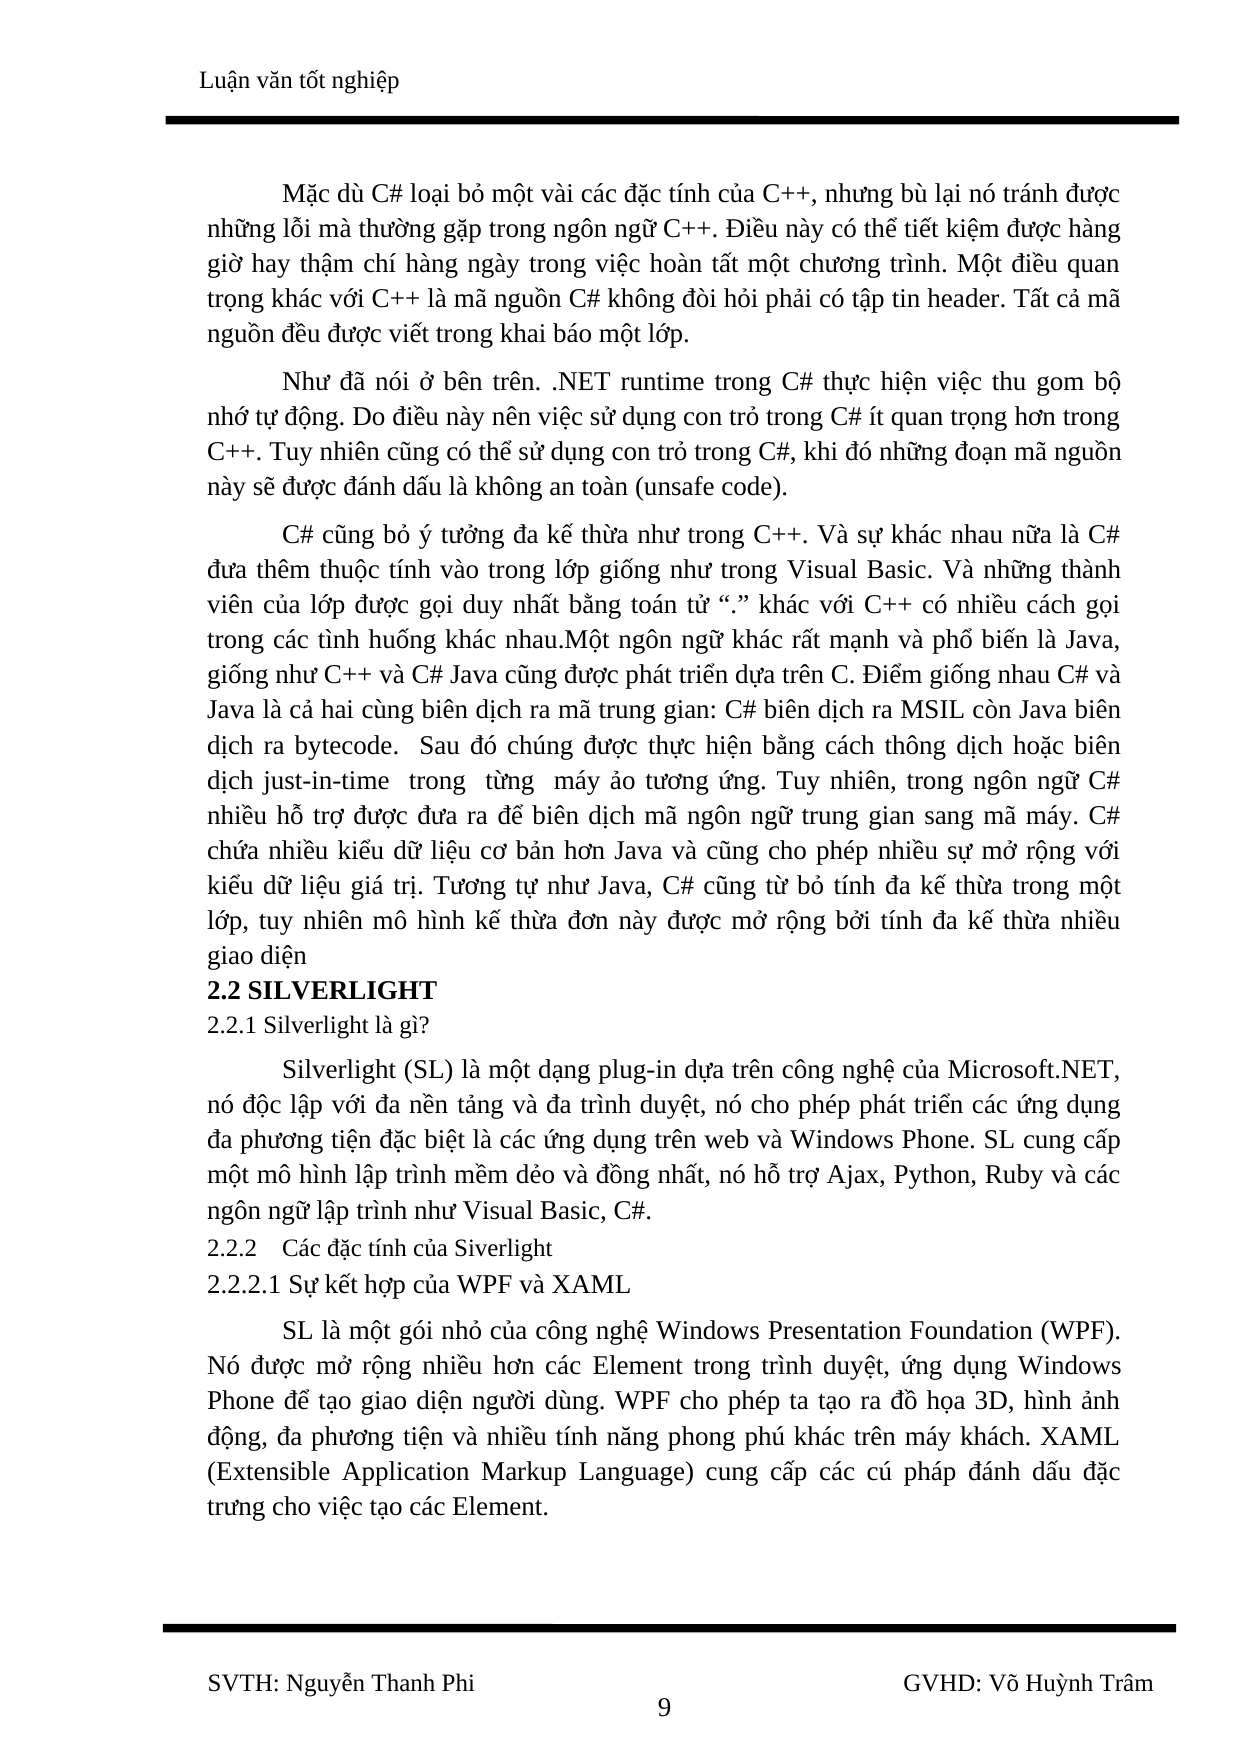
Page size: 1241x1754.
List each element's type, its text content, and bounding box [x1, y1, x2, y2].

text SL là một gói nhỏ của công nghệ Windows Presentation Foundation (WPF). Nó được mở rộng nhiều hơn các Element trong trình duyệt, ứng dụng Windows Phone để tạo giao diện người dùng. WPF cho phép ta tạo ra đồ họa 3D, hình ảnh động, đa phương tiện và nhiều tính năng phong phú khác trên máy khách. XAML (Extensible Application Markup Language) cung cấp các cú pháp đánh dấu đặc trưng cho việc tạo các Element. [207, 1314, 1122, 1521]
subtitle 2.2.2.1 Sự kết hợp của WPF và XAML [207, 1268, 1122, 1299]
subtitle Các đặc tính của Siverlight [207, 1233, 1122, 1262]
text Mặc dù C# loại bỏ một vài các đặc tính của C++, nhưng bù lại nó tránh được những lỗi mà thường gặp trong ngôn ngữ C++. Điều này có thể tiết kiệm được hàng giờ hay thậm chí hàng ngày trong việc hoàn tất một chương trình. Một điều quan trọng khác với C++ là mã nguồn C# không đòi hỏi phải có tập tin header. Tất cả mã nguồn đều được viết trong khai báo một lớp. [207, 177, 1122, 349]
text Như đã nói ở bên trên. .NET runtime trong C# thực hiện việc thu gom bộ nhớ tự động. Do điều này nên việc sử dụng con trỏ trong C# ít quan trọng hơn trong C++. Tuy nhiên cũng có thể sử dụng con trỏ trong C#, khi đó những đoạn mã nguồn này sẽ được đánh dấu là không an toàn (unsafe code). [207, 365, 1122, 502]
subtitle 2.2 SILVERLIGHT [207, 974, 1122, 1006]
text Silverlight (SL) là một dạng plug-in dựa trên công nghệ của Microsoft.NET, nó độc lập với đa nền tảng và đa trình duyệt, nó cho phép phát triển các ứng dụng đa phương tiện đặc biệt là các ứng dụng trên web và Windows Phone. SL cung cấp một mô hình lập trình mềm dẻo và đồng nhất, nó hỗ trợ Ajax, Python, Ruby và các ngôn ngữ lập trình như Visual Basic, C#. [207, 1053, 1122, 1225]
subtitle 2.2.1 Silverlight là gì? [207, 1010, 1122, 1038]
text C# cũng bỏ ý tưởng đa kế thừa như trong C++. Và sự khác nhau nữa là C# đưa thêm thuộc tính vào trong lớp giống như trong Visual Basic. Và những thành viên của lớp được gọi duy nhất bằng toán tử “.” khác với C++ có nhiều cách gọi trong các tình huống khác nhau.Một ngôn ngữ khác rất mạnh và phổ biến là Java, giống như C++ và C# Java cũng được phát triển dựa trên C. Điểm giống nhau C# và Java là cả hai cùng biên dịch ra mã trung gian: C# biên dịch ra MSIL còn Java biên dịch ra bytecode. Sau đó chúng được thực hiện bằng cách thông dịch hoặc biên dịch just-in-time trong từng máy ảo tương ứng. Tuy nhiên, trong ngôn ngữ C# nhiều hỗ trợ được đưa ra để biên dịch mã ngôn ngữ trung gian sang mã máy. C# chứa nhiều kiểu dữ liệu cơ bản hơn Java và cũng cho phép nhiều sự mở rộng với kiểu dữ liệu giá trị. Tương tự như Java, C# cũng từ bỏ tính đa kế thừa trong một lớp, tuy nhiên mô hình kế thừa đơn này được mở rộng bởi tính đa kế thừa nhiều giao diện [207, 518, 1122, 971]
